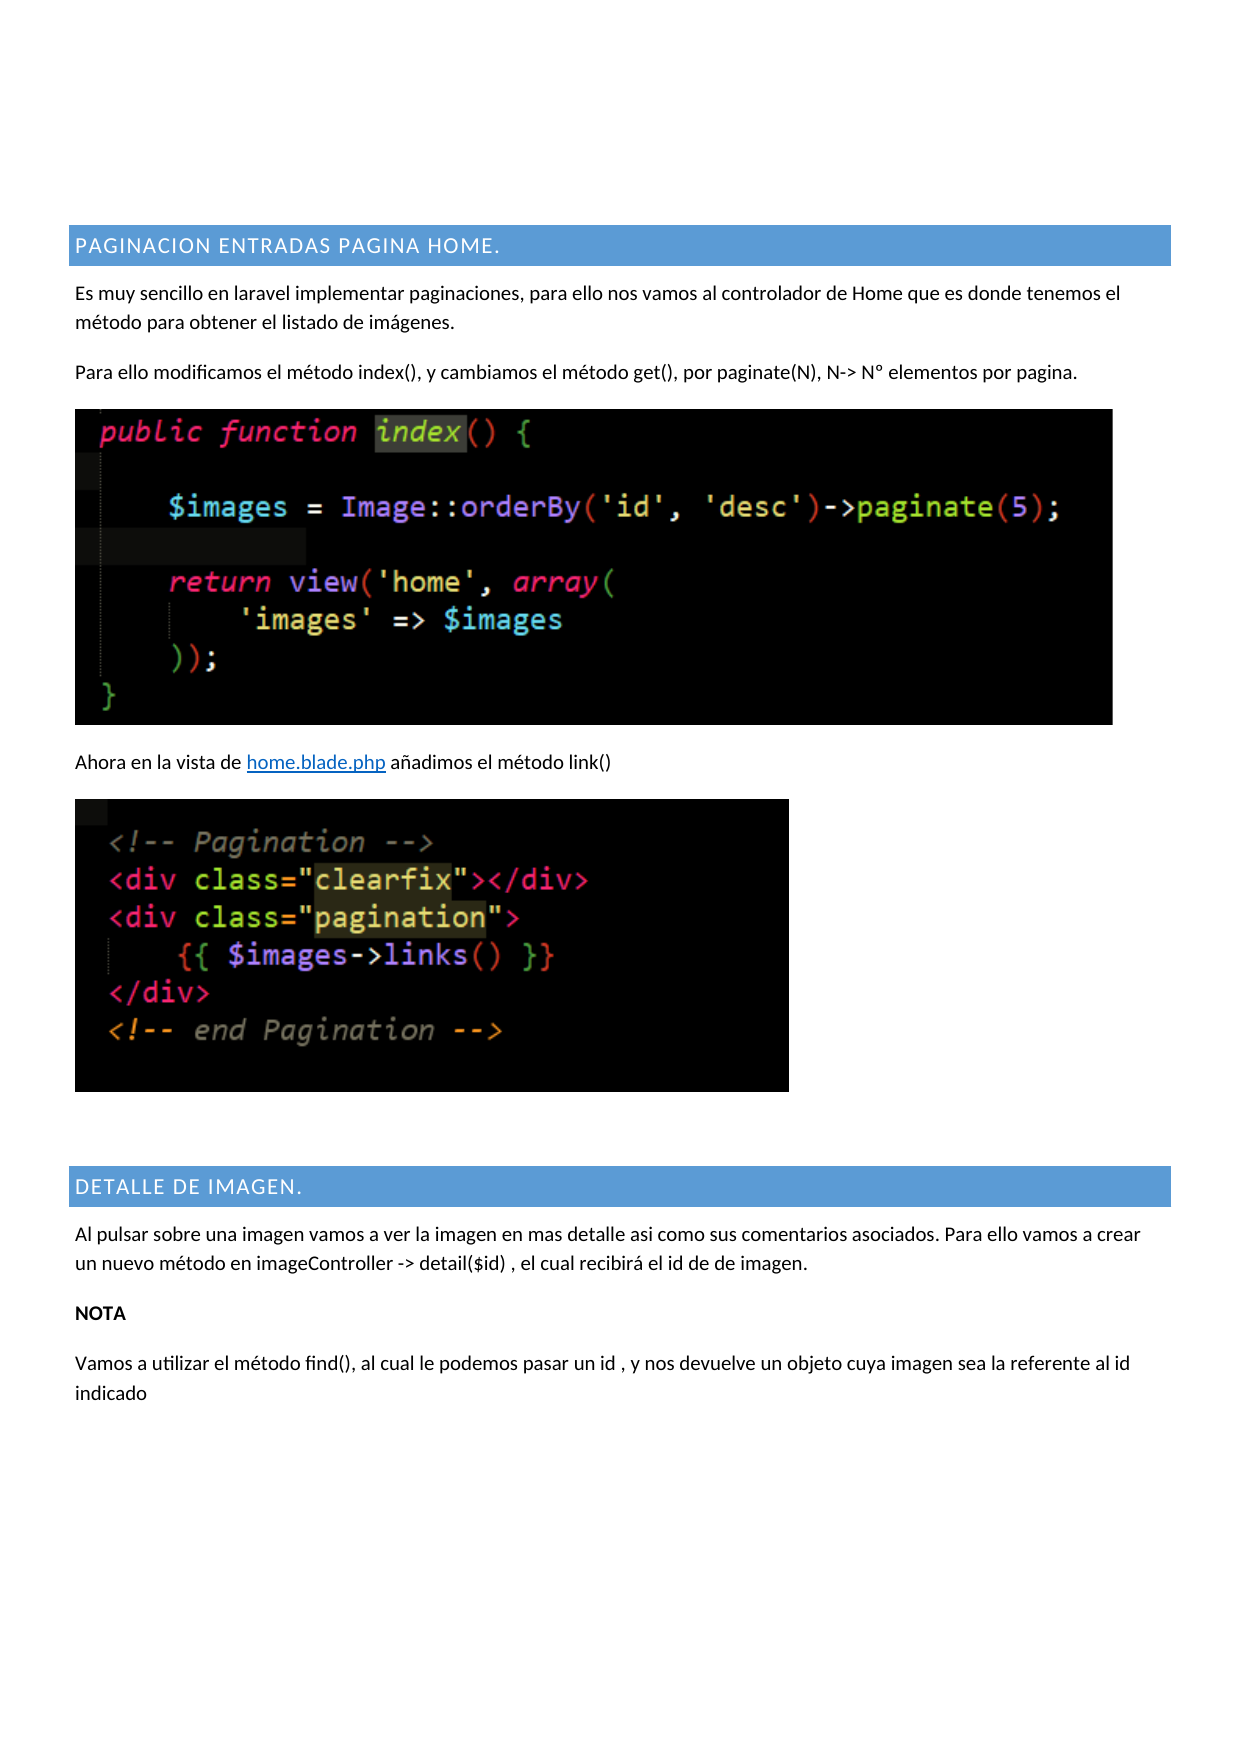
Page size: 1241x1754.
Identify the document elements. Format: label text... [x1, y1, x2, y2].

picture [75, 409, 1113, 725]
text Es muy sencillo en laravel implementar paginaciones, para ello nos vamos al controlador de Home que es donde tenemos el método para obtener el listado de imágenes. [75, 280, 1165, 335]
text Ahora en la vista de home.blade.php añadimos el método link() [75, 749, 1165, 775]
text NOTA [75, 1301, 1165, 1326]
text Vamos a utilizar el método find(), al cual le podemos pasar un id , y nos devuelve un objeto cuya imagen sea la referente al id indicado [75, 1351, 1165, 1405]
text Para ello modificamos el método index(), y cambiamos el método get(), por paginate(N), N-> Nº elementos por pagina. [75, 359, 1165, 385]
subtitle DETALLE DE IMAGEN. [75, 1173, 1165, 1201]
text Al pulsar sobre una imagen vamos a ver la imagen en mas detalle asi como sus comentarios asociados. Para ello vamos a crear un nuevo método en imageController -> detail($id) , el cual recibirá el id de de imagen. [75, 1221, 1165, 1276]
picture [75, 799, 789, 1092]
subtitle PAGINACION ENTRADAS PAGINA HOME. [75, 231, 1165, 259]
